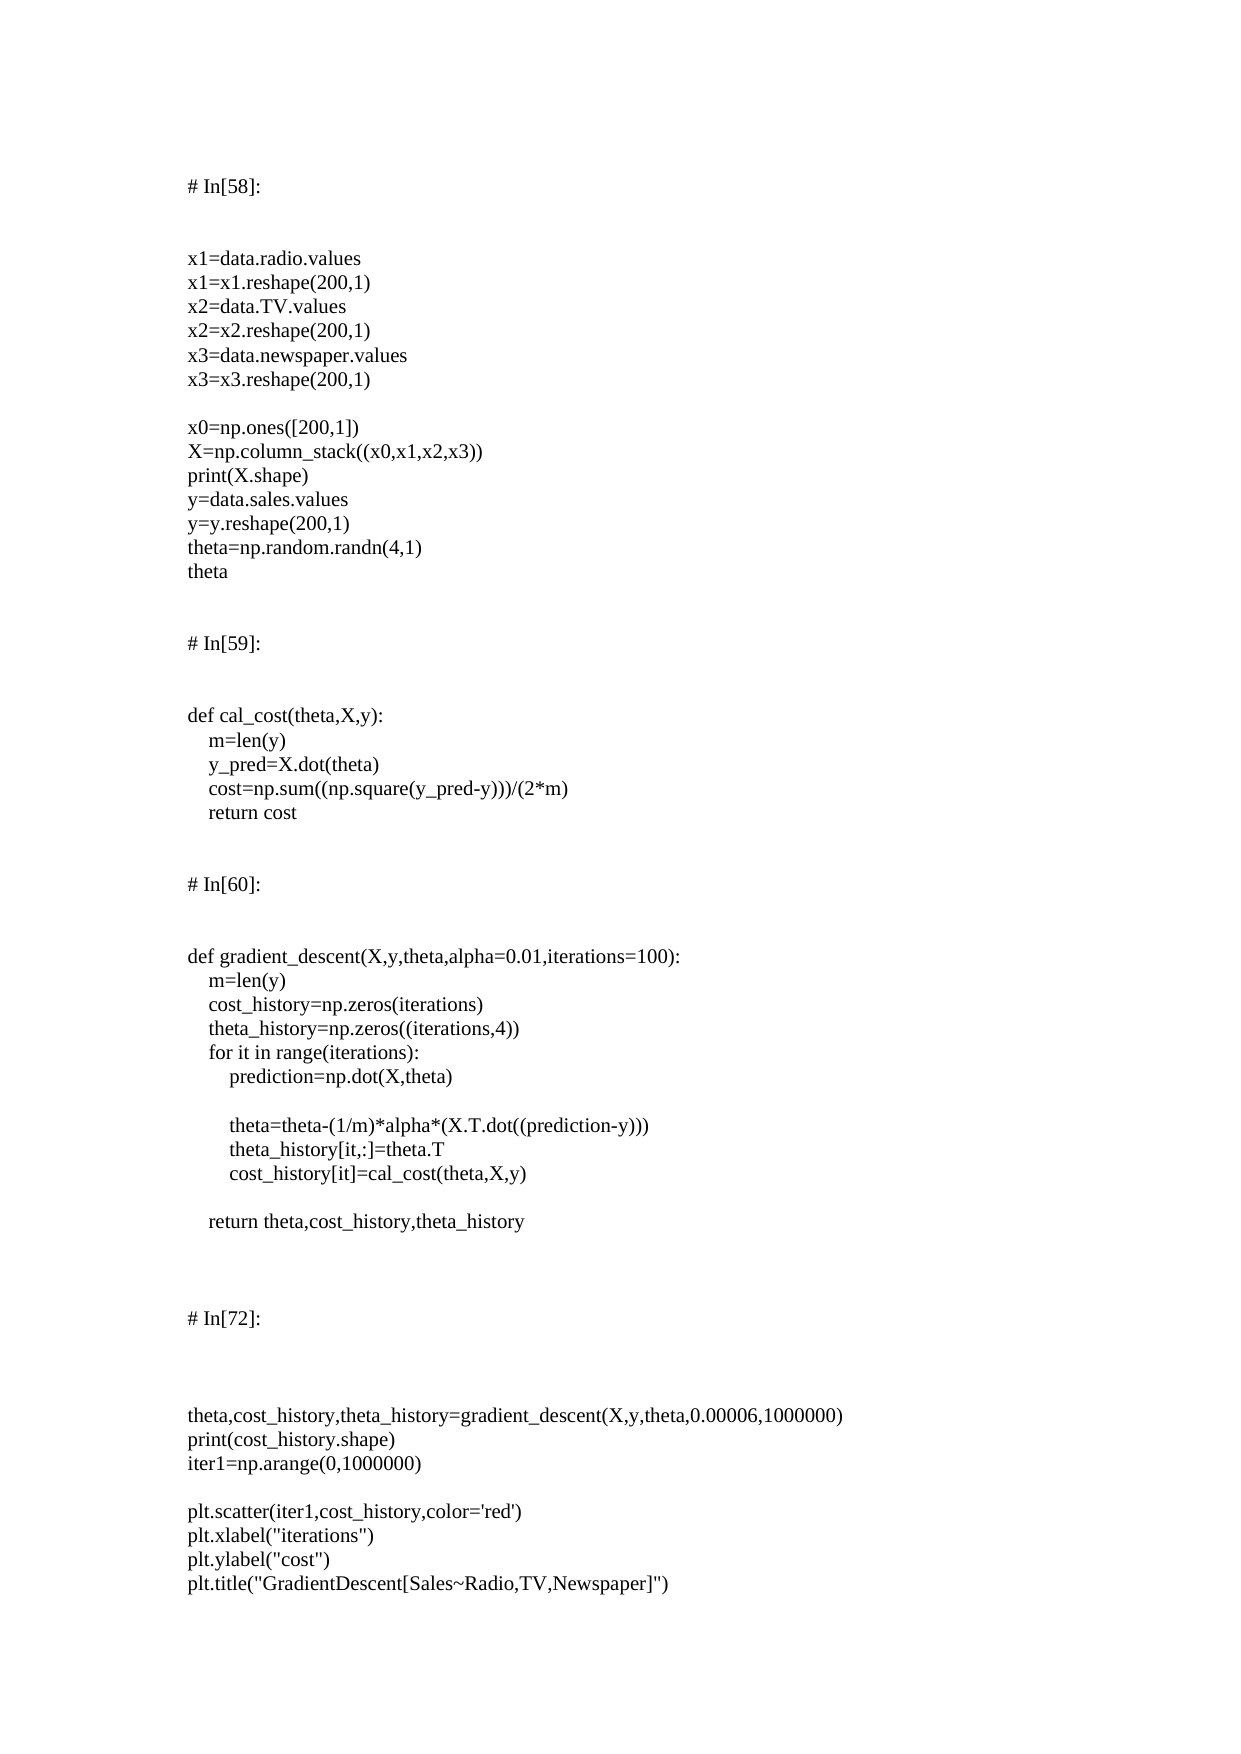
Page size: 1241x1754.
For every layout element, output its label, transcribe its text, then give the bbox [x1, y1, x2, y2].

text theta,cost_history,theta_history=gradient_descent(X,y,theta,0.00006,1000000) [187, 1403, 1053, 1427]
text x0=np.ones([200,1]) [187, 415, 1053, 439]
text print(cost_history.shape) [187, 1427, 1053, 1451]
text y=data.sales.values [187, 487, 1053, 511]
text theta=np.random.randn(4,1) [187, 535, 1053, 559]
text theta=theta-(1/m)*alpha*(X.T.dot((prediction-y))) [187, 1112, 1053, 1137]
text x2=x2.reshape(200,1) [187, 318, 1053, 342]
text plt.ylabel("cost") [187, 1547, 1053, 1571]
text theta_history[it,:]=theta.T [187, 1137, 1053, 1161]
text def cal_cost(theta,X,y): [187, 703, 1053, 727]
text y_pred=X.dot(theta) [187, 752, 1053, 776]
text # In[59]: [187, 631, 1053, 655]
text x3=x3.reshape(200,1) [187, 367, 1053, 391]
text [187, 1571, 1053, 1595]
text cost=np.sum((np.square(y_pred-y)))/(2*m) [187, 776, 1053, 800]
text cost_history=np.zeros(iterations) [187, 992, 1053, 1016]
text y=y.reshape(200,1) [187, 511, 1053, 535]
text # In[60]: [187, 872, 1053, 896]
text iter1=np.arange(0,1000000) [187, 1451, 1053, 1475]
text theta [187, 559, 1053, 583]
text x2=data.TV.values [187, 294, 1053, 318]
text prediction=np.dot(X,theta) [187, 1064, 1053, 1088]
text x1=data.radio.values [187, 246, 1053, 270]
text for it in range(iterations): [187, 1040, 1053, 1064]
text return cost [187, 800, 1053, 824]
text m=len(y) [187, 727, 1053, 752]
text print(X.shape) [187, 463, 1053, 487]
text plt.xlabel("iterations") [187, 1523, 1053, 1547]
text plt.scatter(iter1,cost_history,color='red') [187, 1499, 1053, 1523]
text def gradient_descent(X,y,theta,alpha=0.01,iterations=100): [187, 944, 1053, 968]
text m=len(y) [187, 968, 1053, 992]
text # In[72]: [187, 1306, 1053, 1330]
text x1=x1.reshape(200,1) [187, 270, 1053, 294]
text return theta,cost_history,theta_history [187, 1209, 1053, 1233]
text theta_history=np.zeros((iterations,4)) [187, 1016, 1053, 1040]
text X=np.column_stack((x0,x1,x2,x3)) [187, 439, 1053, 463]
text # In[58]: [187, 174, 1053, 198]
text cost_history[it]=cal_cost(theta,X,y) [187, 1161, 1053, 1185]
text x3=data.newspaper.values [187, 342, 1053, 367]
